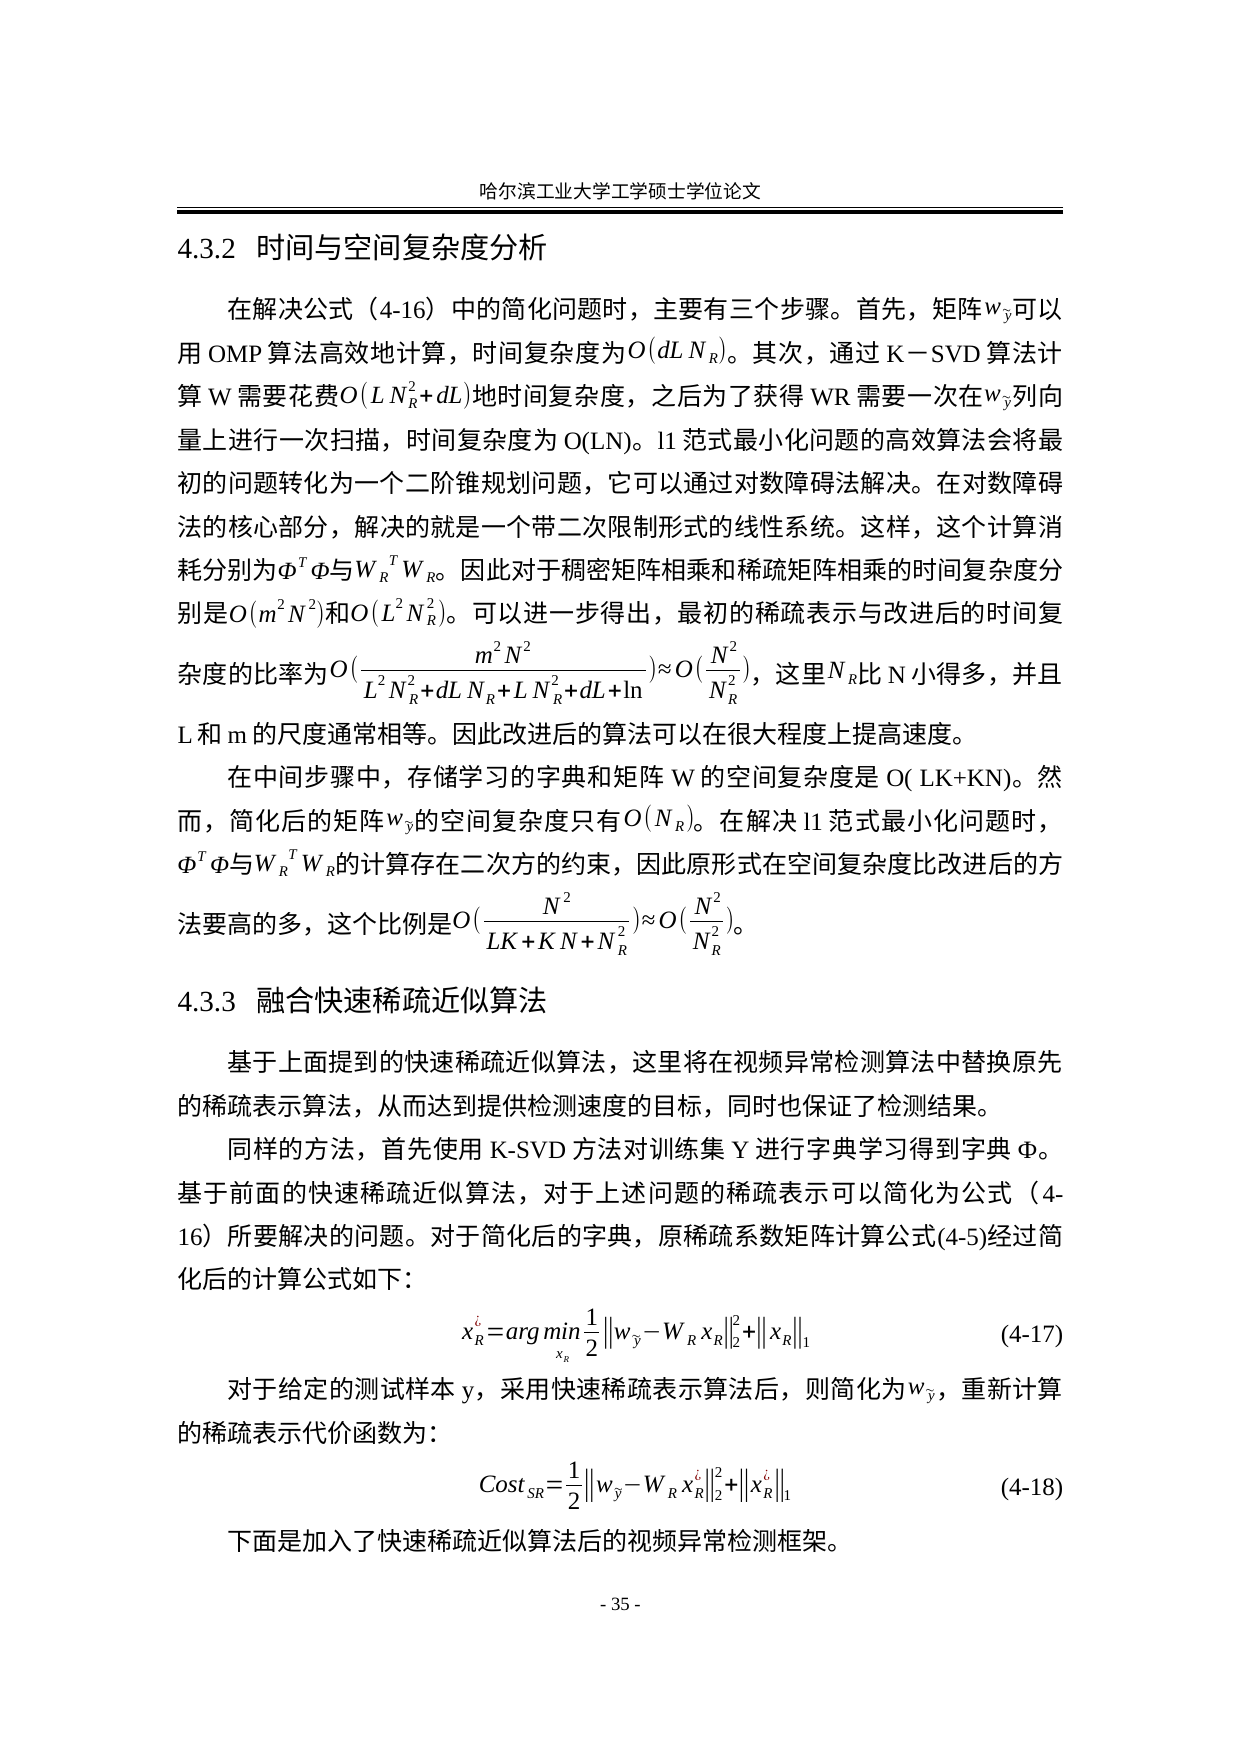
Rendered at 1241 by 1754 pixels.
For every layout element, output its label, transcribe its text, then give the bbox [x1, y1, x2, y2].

text 下面是加入了快速稀疏近似算法后的视频异常检测框架。 [177, 1521, 1063, 1558]
text 在解决公式（4-16）中的简化问题时，主要有三个步骤。首先，矩阵可以用OMP算法高效地计算，时间复杂度为。其次，通过K－SVD算法计算W需要花费地时间复杂度，之后为了获得WR需要一次在列向量上进行一次扫描，时间复杂度为O(LN)。l1范式最小化问题的高效算法会将最初的问题转化为一个二阶锥规划问题，它可以通过对数障碍法解决。在对数障碍法的核心部分，解决的就是一个带二次限制形式的线性系统。这样，这个计算消耗分别为与。因此对于稠密矩阵相乘和稀疏矩阵相乘的时间复杂度分别是和。可以进一步得出，最初的稀疏表示与改进后的时间复杂度的比率为，这里比N小得多，并且L和m的尺度通常相等。因此改进后的算法可以在很大程度上提高速度。 [177, 290, 1063, 751]
text 基于上面提到的快速稀疏近似算法，这里将在视频异常检测算法中替换原先的稀疏表示算法，从而达到提供检测速度的目标，同时也保证了检测结果。 [177, 1043, 1063, 1122]
subtitle 融合快速稀疏近似算法 [177, 977, 1063, 1020]
subtitle 时间与空间复杂度分析 [177, 224, 1063, 267]
text 在中间步骤中，存储学习的字典和矩阵W的空间复杂度是O( LK+KN)。然而，简化后的矩阵的空间复杂度只有。在解决l1范式最小化问题时，与的计算存在二次方的约束，因此原形式在空间复杂度比改进后的方法要高的多，这个比例是。 [177, 758, 1063, 958]
text (4-18) [177, 1457, 1063, 1516]
text 对于给定的测试样本y，采用快速稀疏表示算法后，则简化为，重新计算的稀疏表示代价函数为： [177, 1370, 1063, 1449]
text (4-17) [177, 1303, 1063, 1364]
text 同样的方法，首先使用K-SVD方法对训练集Y进行字典学习得到字典Ф。基于前面的快速稀疏近似算法，对于上述问题的稀疏表示可以简化为公式（4-16）所要解决的问题。对于简化后的字典，原稀疏系数矩阵计算公式(4-5)经过简化后的计算公式如下： [177, 1130, 1063, 1296]
